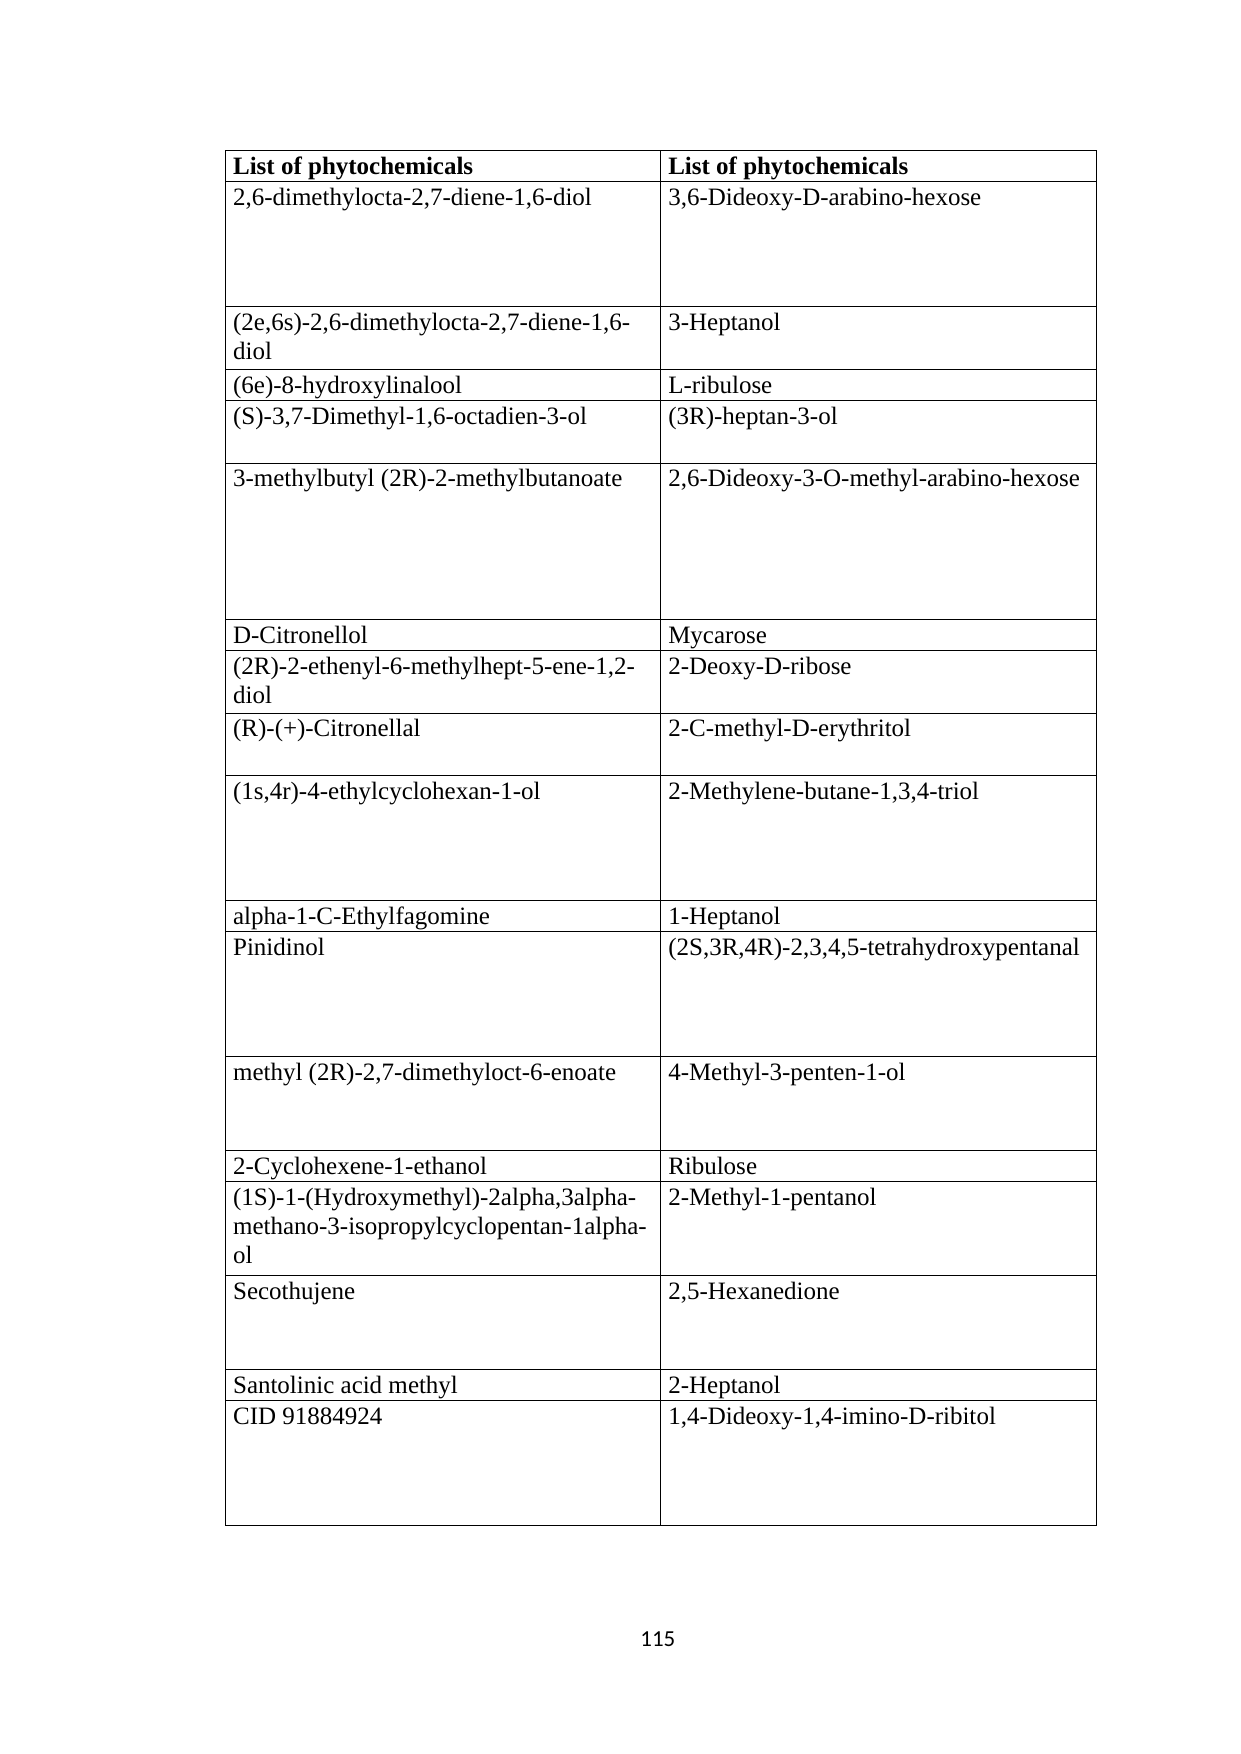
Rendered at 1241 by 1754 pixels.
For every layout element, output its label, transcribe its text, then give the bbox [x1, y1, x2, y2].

table_cell methyl (2R)-2,7-dimethyloct-6-enoate [226, 1057, 660, 1150]
table_cell 2-Methylene-butane-1,3,4-triol [661, 776, 1096, 900]
table_cell (2S,3R,4R)-2,3,4,5-tetrahydroxypentanal [661, 932, 1096, 1056]
table_cell CID 91884924 [226, 1401, 660, 1525]
table_cell (2R)-2-ethenyl-6-methylhept-5-ene-1,2-diol [226, 651, 660, 712]
table_cell Santolinic acid methyl [226, 1370, 660, 1400]
table_cell 2-Heptanol [661, 1370, 1096, 1400]
table_cell (6e)-8-hydroxylinalool [226, 370, 660, 400]
table_cell 2-Deoxy-D-ribose [661, 651, 1096, 712]
table_cell alpha-1-C-Ethylfagomine [226, 901, 660, 931]
table_cell Pinidinol [226, 932, 660, 1056]
table_cell 2-C-methyl-D-erythritol [661, 714, 1096, 775]
table_cell 3-Heptanol [661, 307, 1096, 369]
table_cell 1-Heptanol [661, 901, 1096, 931]
table_cell Mycarose [661, 620, 1096, 650]
table_cell (2e,6s)-2,6-dimethylocta-2,7-diene-1,6-diol [226, 307, 660, 369]
table_cell (R)-(+)-Citronellal [226, 714, 660, 775]
table_cell 2,6-Dideoxy-3-O-methyl-arabino-hexose [661, 464, 1096, 619]
table_cell 3,6-Dideoxy-D-arabino-hexose [661, 182, 1096, 306]
table_cell Secothujene [226, 1276, 660, 1369]
table_cell 1,4-Dideoxy-1,4-imino-D-ribitol [661, 1401, 1096, 1525]
table_cell 2,6-dimethylocta-2,7-diene-1,6-diol [226, 182, 660, 306]
table_cell (1s,4r)-4-ethylcyclohexan-1-ol [226, 776, 660, 900]
table_header List of phytochemicals [661, 151, 1096, 181]
table_cell 2-Methyl-1-pentanol [661, 1182, 1096, 1275]
table_cell 2,5-Hexanedione [661, 1276, 1096, 1369]
table_cell 3-methylbutyl (2R)-2-methylbutanoate [226, 464, 660, 619]
table_cell 2-Cyclohexene-1-ethanol [226, 1151, 660, 1181]
table_cell Ribulose [661, 1151, 1096, 1181]
table_cell (S)-3,7-Dimethyl-1,6-octadien-3-ol [226, 401, 660, 462]
table_header List of phytochemicals [226, 151, 660, 181]
table_cell (1S)-1-(Hydroxymethyl)-2alpha,3alpha-methano-3-isopropylcyclopentan-1alpha-ol [226, 1182, 660, 1275]
table_cell 4-Methyl-3-penten-1-ol [661, 1057, 1096, 1150]
table_cell (3R)-heptan-3-ol [661, 401, 1096, 462]
table_cell L-ribulose [661, 370, 1096, 400]
table_cell D-Citronellol [226, 620, 660, 650]
